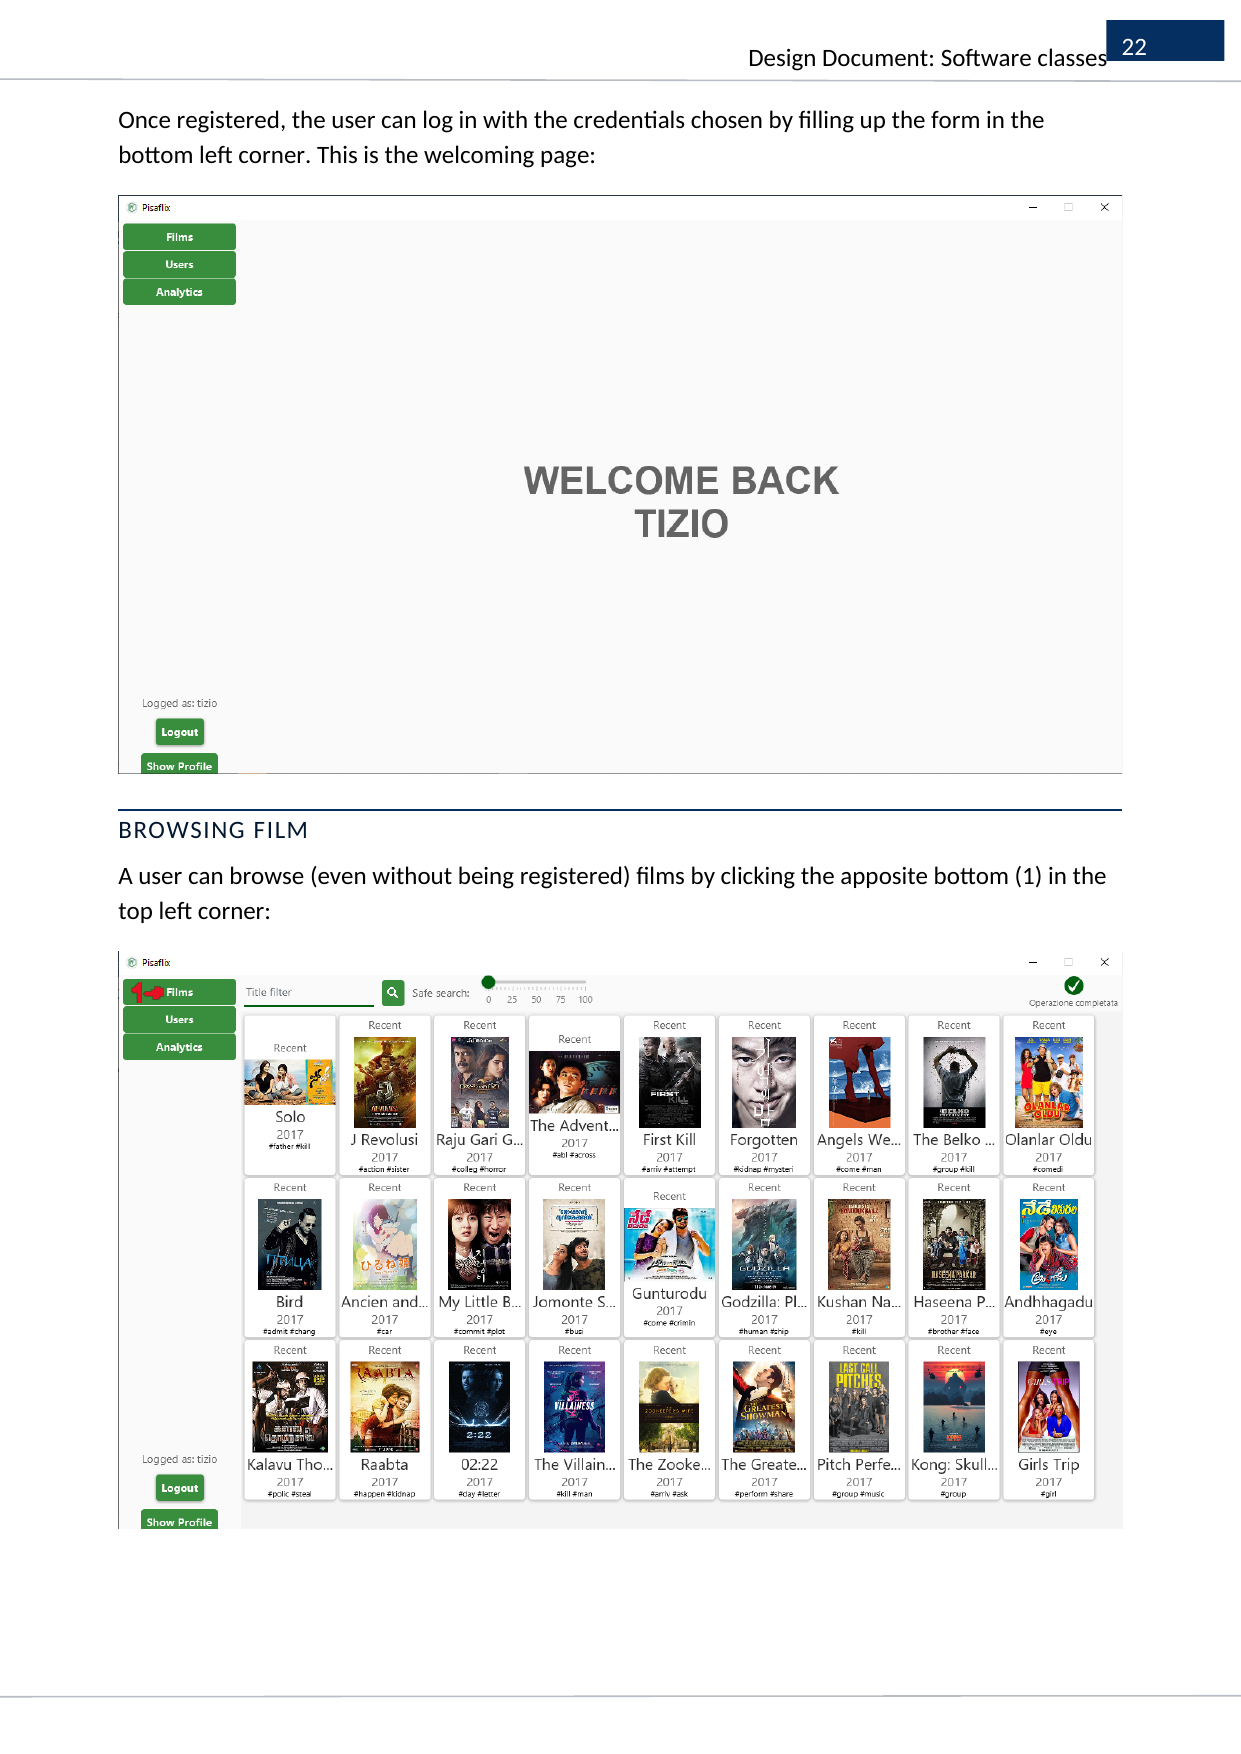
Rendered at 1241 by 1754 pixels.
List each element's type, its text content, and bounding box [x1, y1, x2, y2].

picture [118, 195, 1123, 774]
subtitle Browsing Film [118, 811, 1122, 845]
text A user can browse (even without being registered) films by clicking the apposite bottom (1) in the top left corner: [118, 860, 1122, 926]
text Once registered, the user can log in with the credentials chosen by filling up the form in the bottom left corner. This is the welcoming page: [118, 104, 1122, 170]
picture [118, 951, 1123, 1529]
